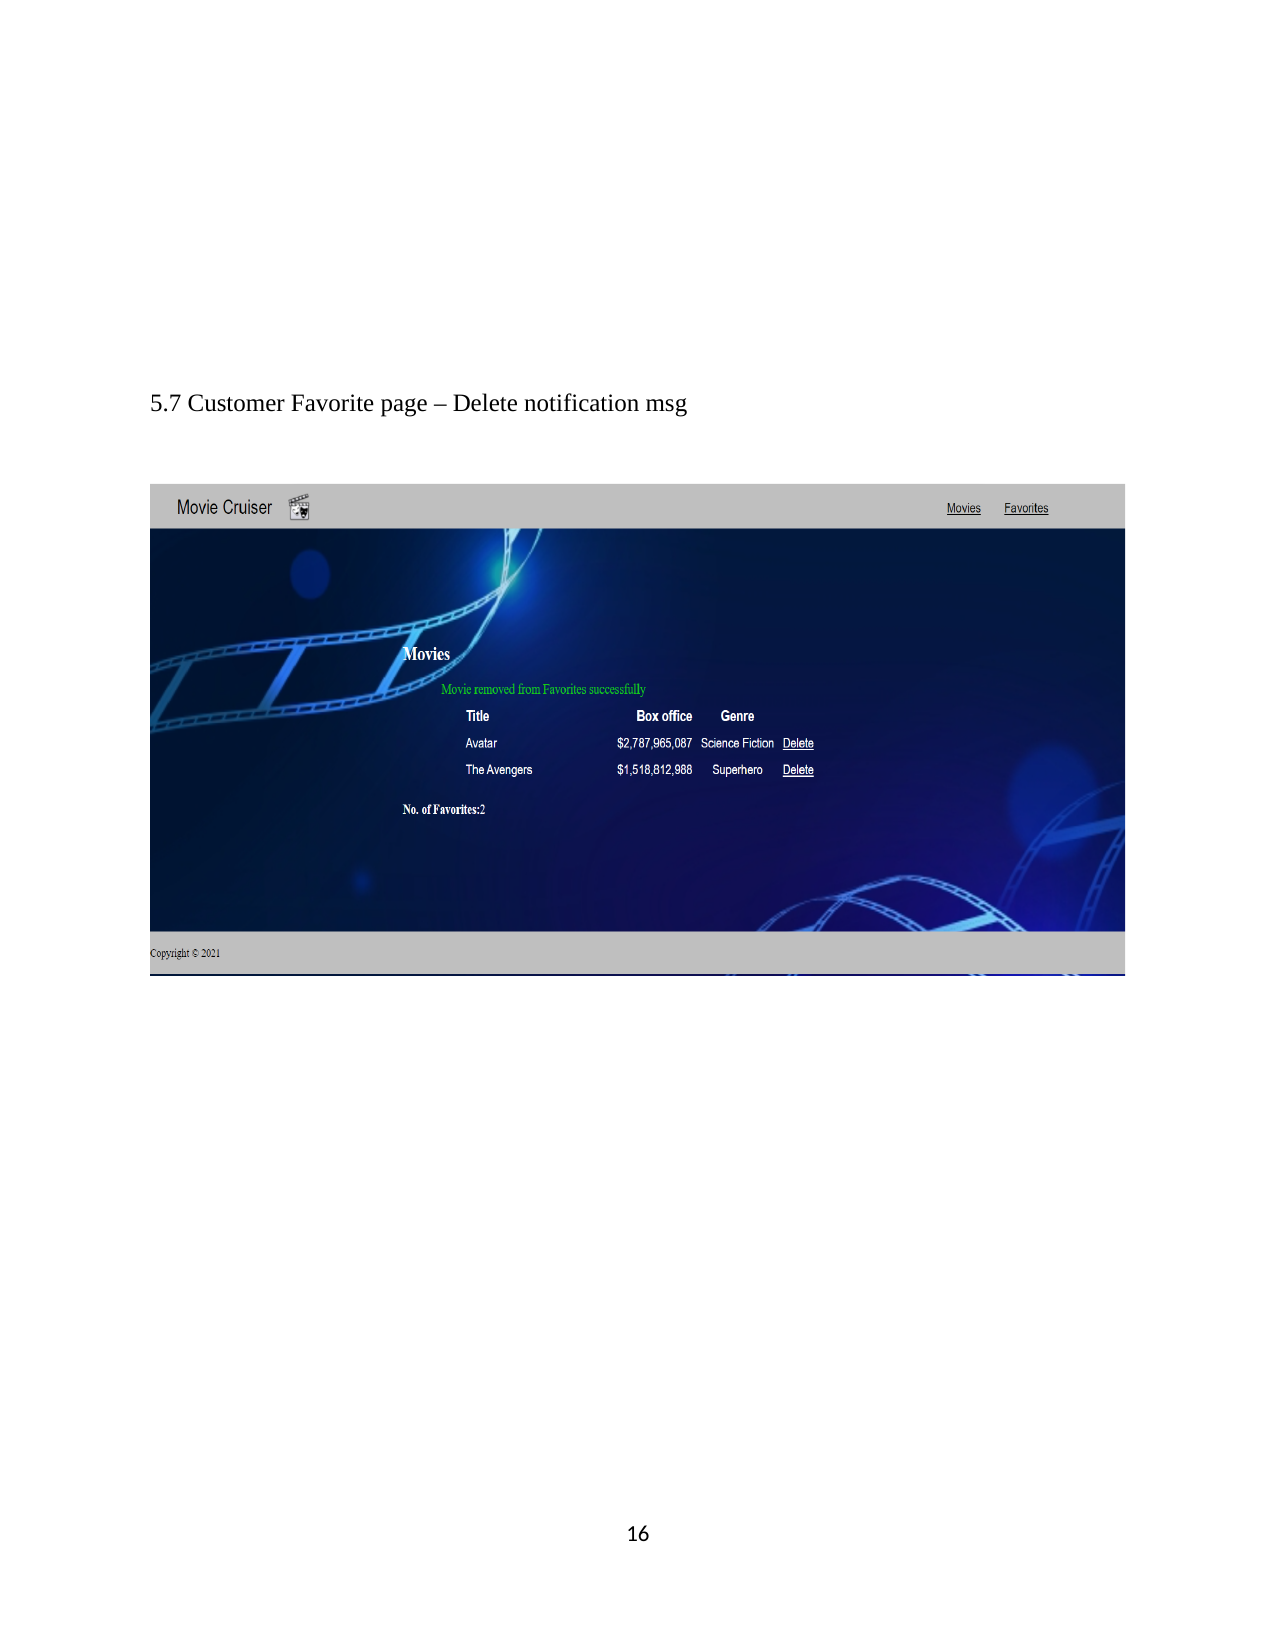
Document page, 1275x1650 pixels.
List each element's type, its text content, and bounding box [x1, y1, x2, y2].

text 5.7 Customer Favorite page – Delete notification msg [150, 388, 1125, 417]
picture [150, 483, 1125, 976]
